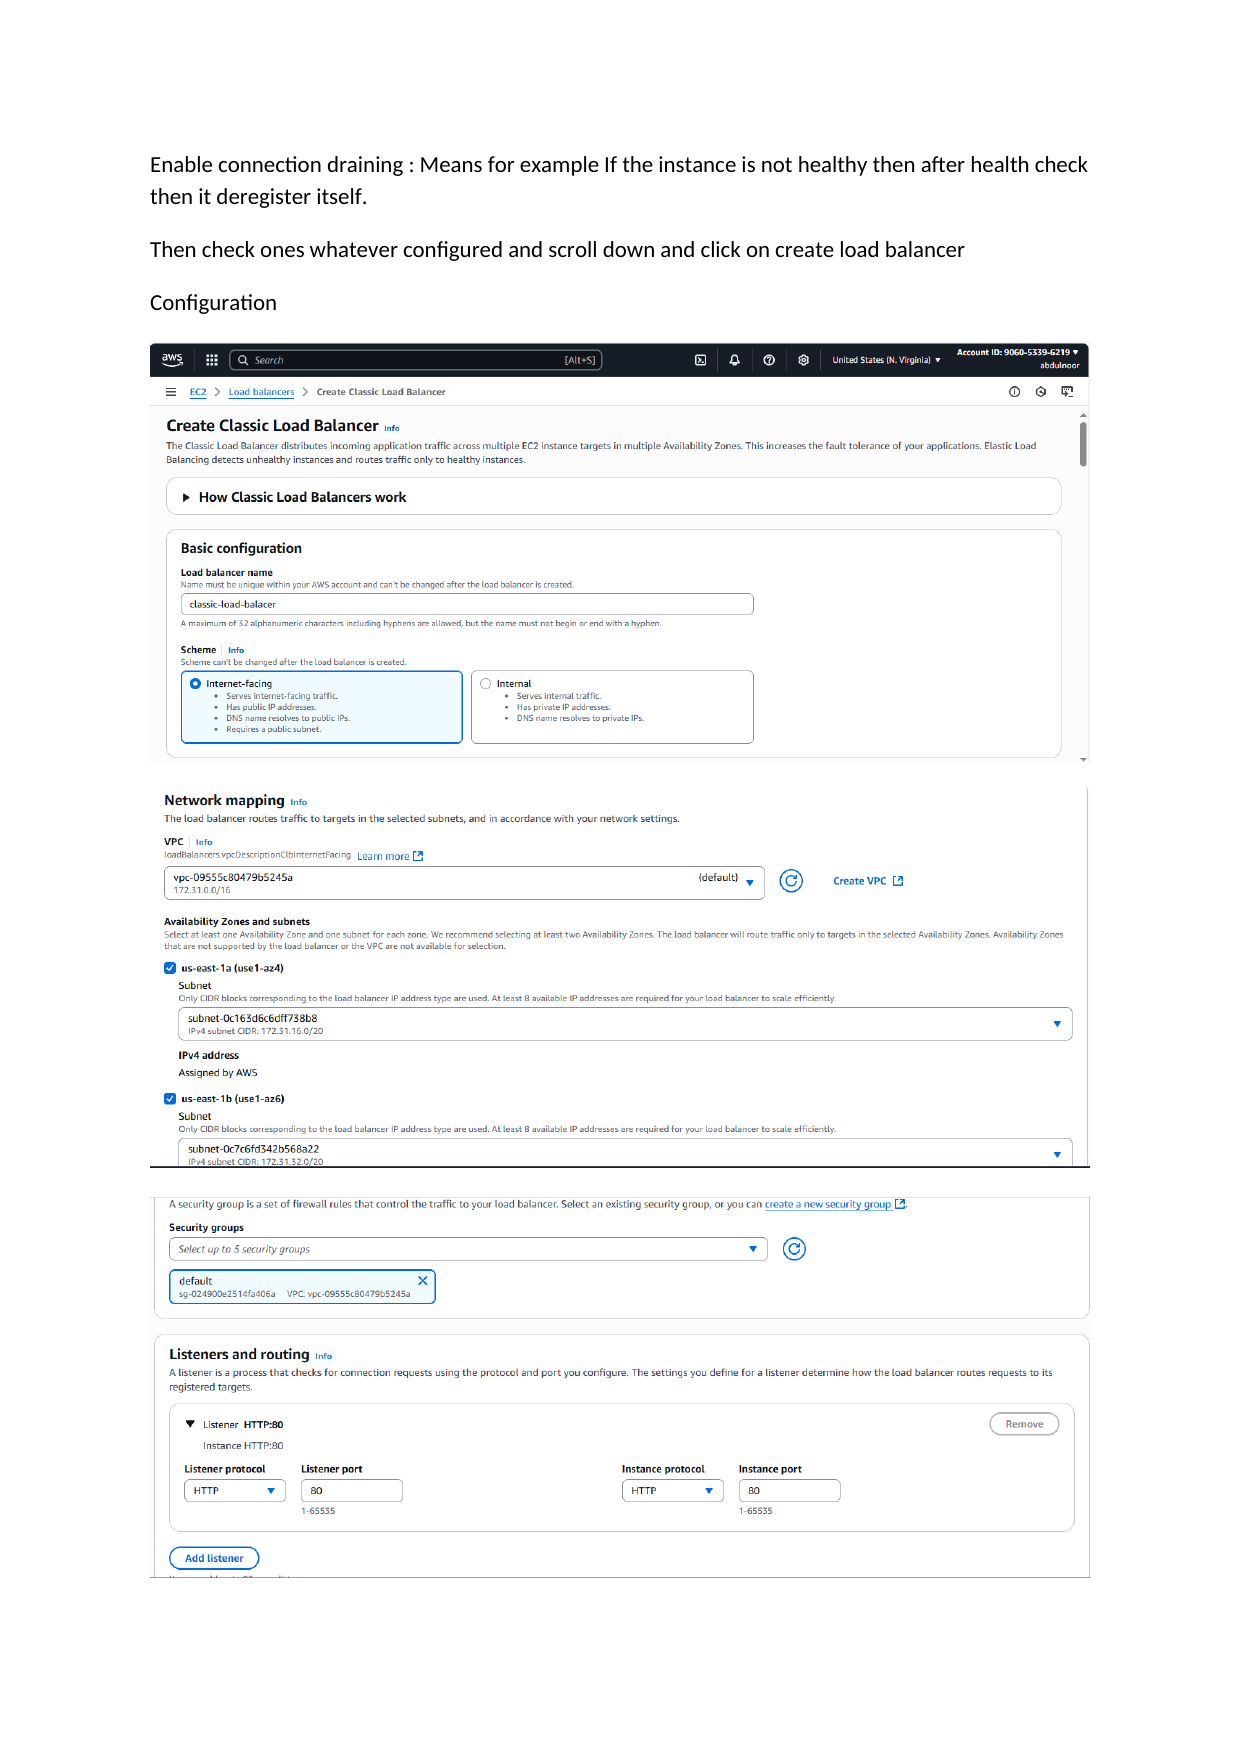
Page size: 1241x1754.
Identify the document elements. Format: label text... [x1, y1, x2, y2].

picture [150, 341, 1091, 762]
text Enable connection draining : Means for example If the instance is not healthy then after health check then it deregister itself. [150, 150, 1090, 210]
text Configuration [150, 288, 1090, 316]
picture [150, 1193, 1091, 1578]
text Then check ones whatever configured and scroll down and click on create load balancer [150, 235, 1090, 263]
picture [150, 787, 1091, 1168]
